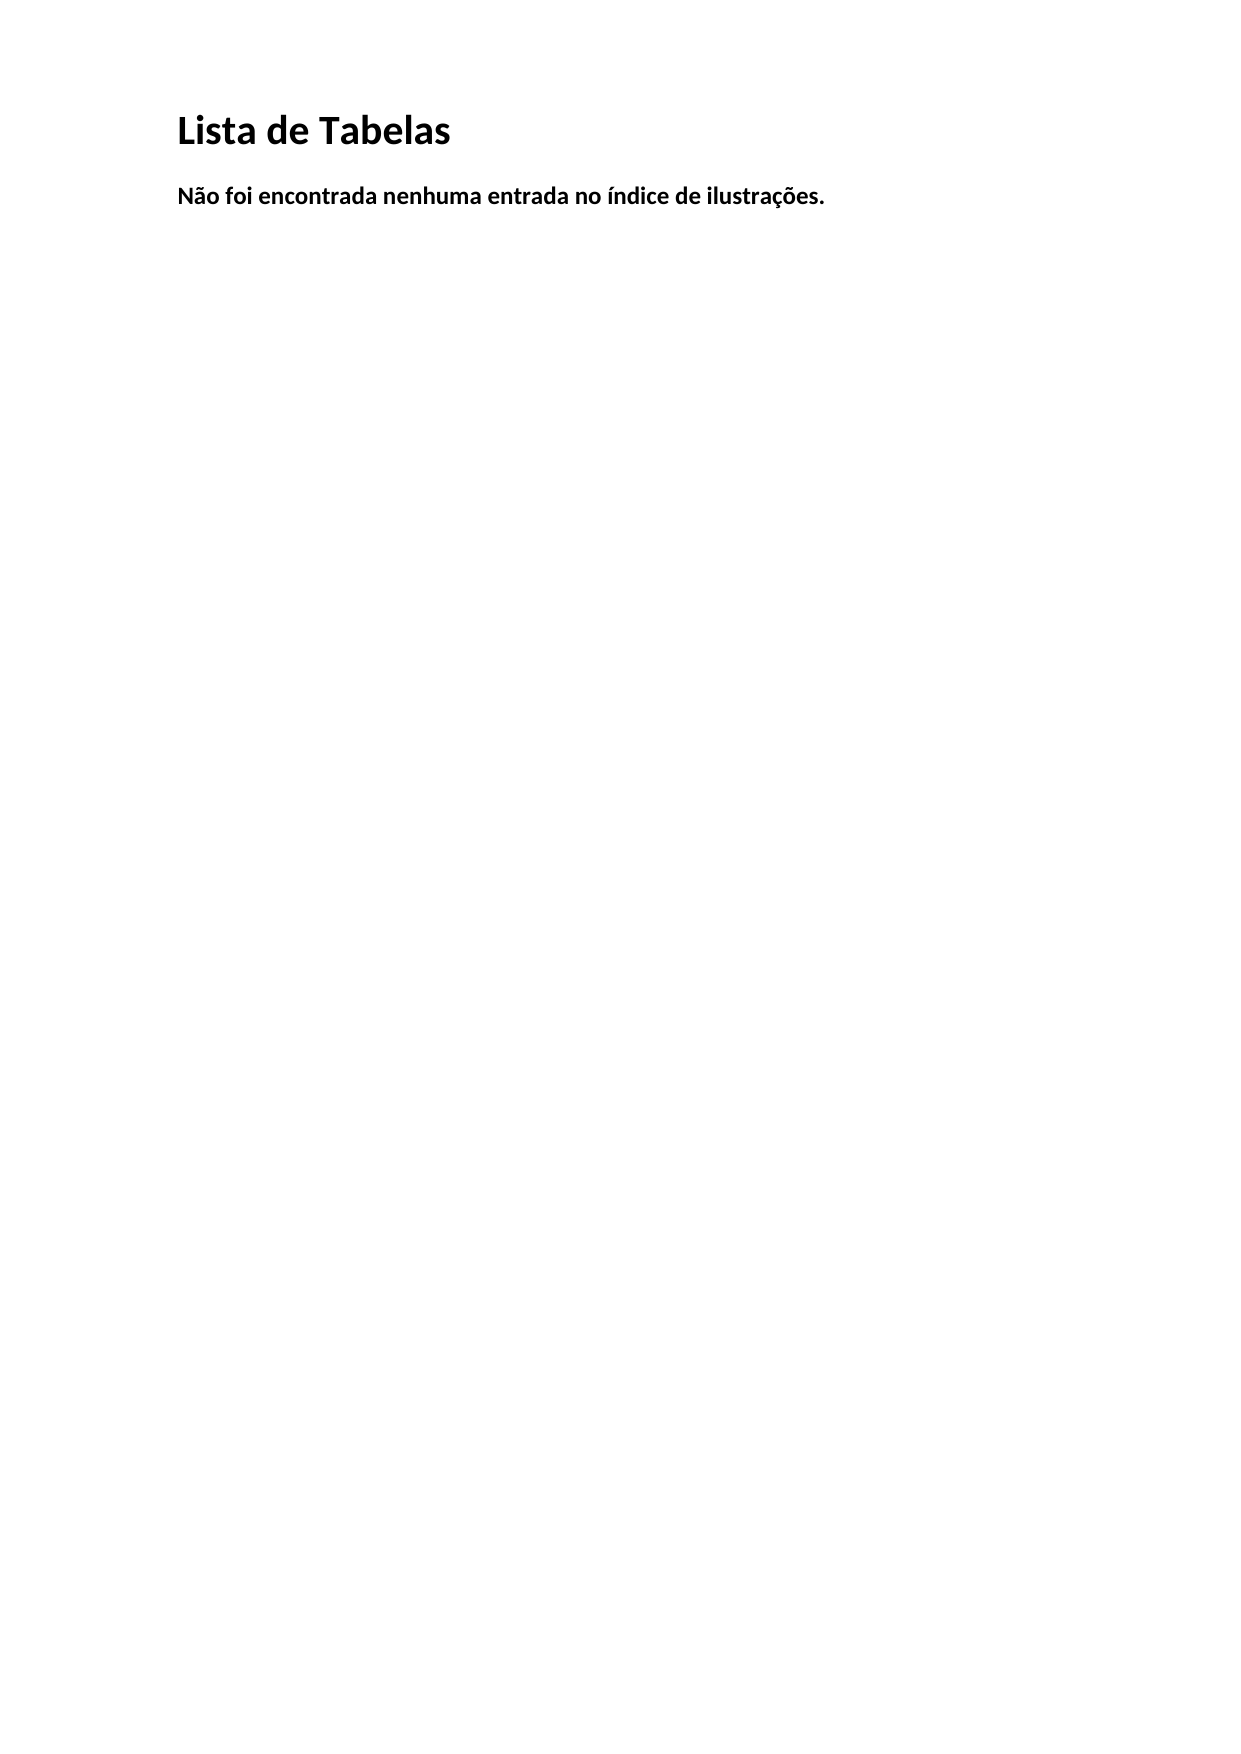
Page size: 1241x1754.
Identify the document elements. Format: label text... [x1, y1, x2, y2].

text Não foi encontrada nenhuma entrada no índice de ilustrações. [177, 180, 1063, 211]
subtitle Lista de Tabelas [177, 104, 1063, 155]
